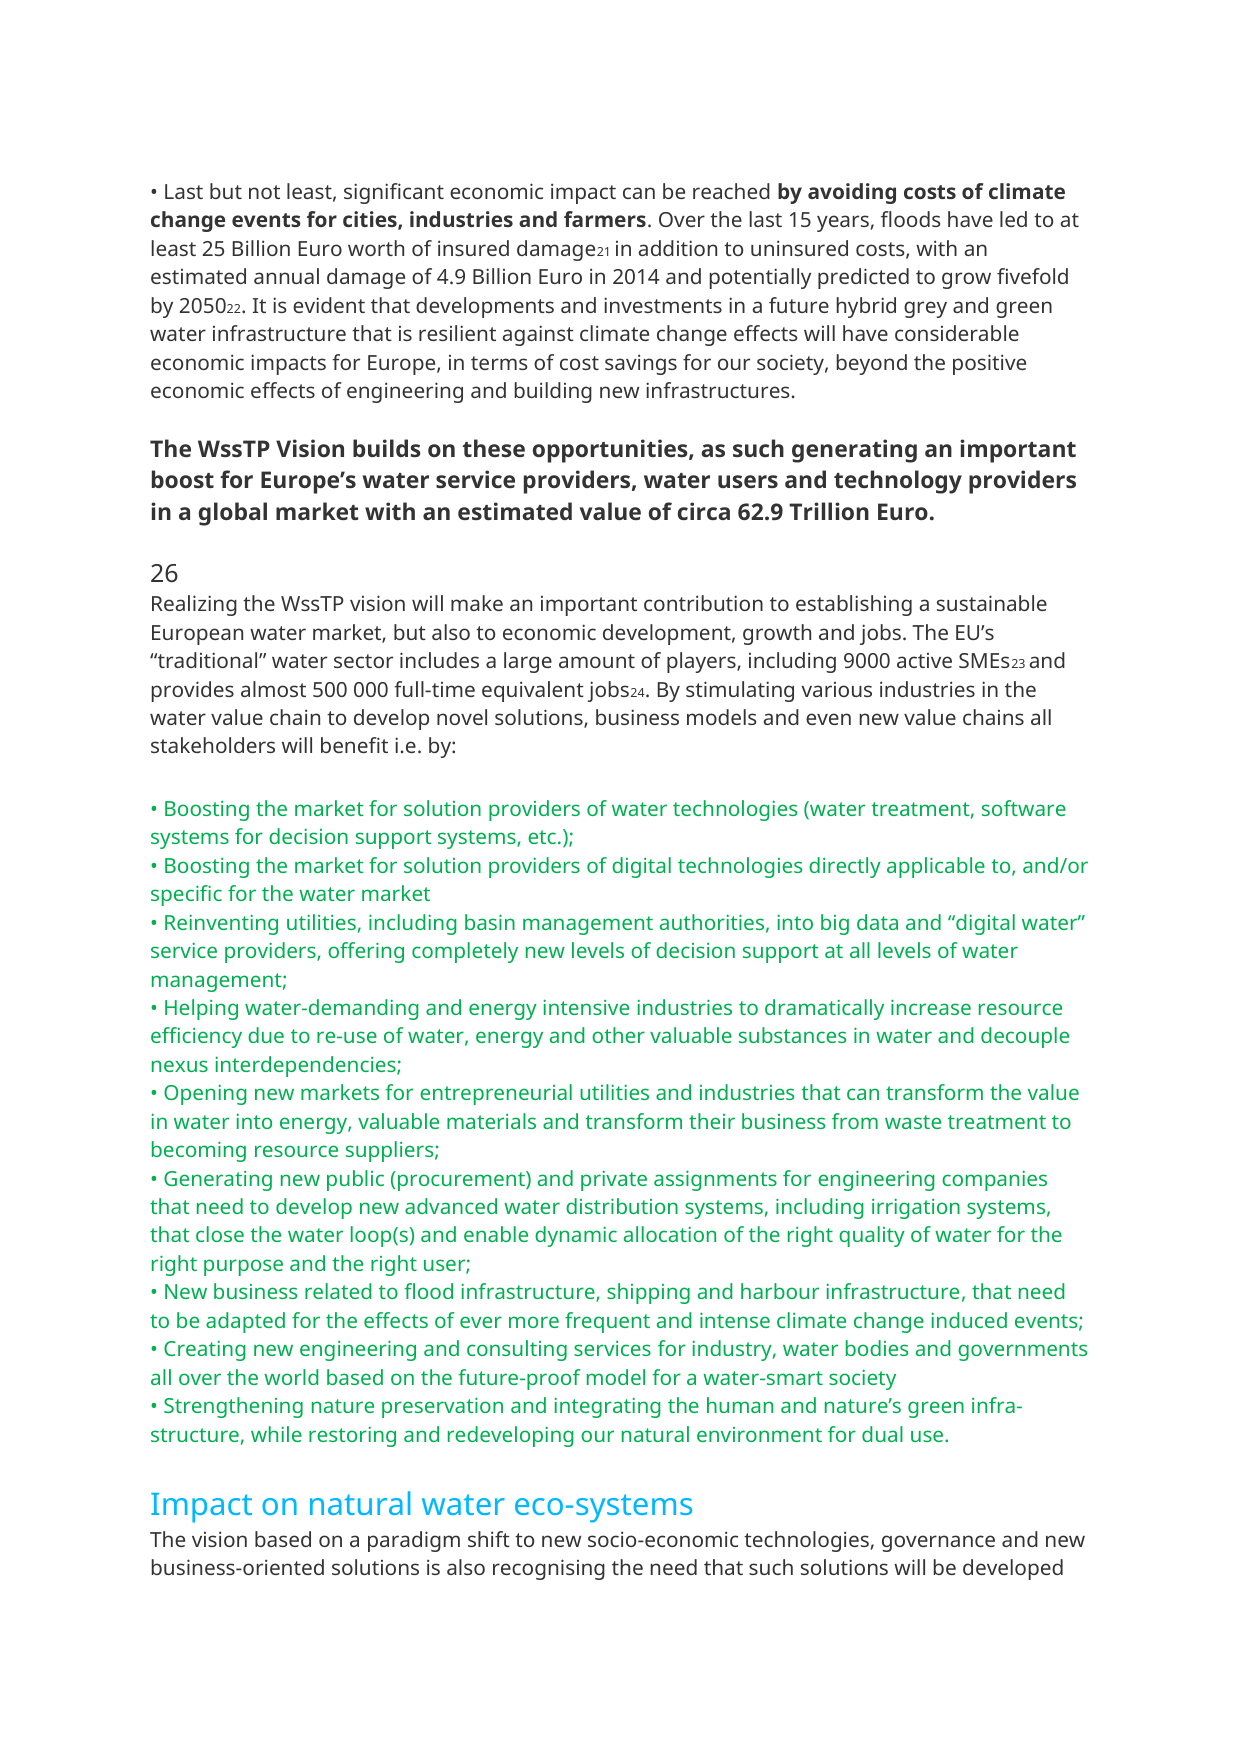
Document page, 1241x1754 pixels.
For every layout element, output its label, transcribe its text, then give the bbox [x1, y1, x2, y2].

text • New business related to flood infrastructure, shipping and harbour infrastructure, that need to be adapted for the effects of ever more frequent and intense climate change induced events; [150, 1277, 1090, 1334]
text • Opening new markets for entrepreneurial utilities and industries that can transform the value in water into energy, valuable materials and transform their business from waste treatment to becoming resource suppliers; [150, 1078, 1090, 1164]
text • Reinventing utilities, including basin management authorities, into big data and “digital water” service providers, offering completely new levels of decision support at all levels of water management; [150, 908, 1090, 993]
text • Helping water-demanding and energy intensive industries to dramatically increase resource efficiency due to re-use of water, energy and other valuable substances in water and decouple nexus interdependencies; [150, 993, 1090, 1078]
text Realizing the WssTP vision will make an important contribution to establishing a sustainable European water market, but also to economic development, growth and jobs. The EU’s “traditional” water sector includes a large amount of players, including 9000 active SMEs23 and provides almost 500 000 full-time equivalent jobs24. By stimulating various industries in the water value chain to develop novel solutions, business models and even new value chains all stakeholders will benefit i.e. by: [150, 589, 1090, 760]
text Impact on natural water eco-systems [150, 1482, 1090, 1525]
text 26 [150, 555, 1090, 589]
text • Generating new public (procurement) and private assignments for engineering companies that need to develop new advanced water distribution systems, including irrigation systems, that close the water loop(s) and enable dynamic allocation of the right quality of water for the right purpose and the right user; [150, 1164, 1090, 1277]
text The WssTP Vision builds on these opportunities, as such generating an important boost for Europe’s water service providers, water users and technology providers in a global market with an estimated value of circa 62.9 Trillion Euro. [150, 433, 1090, 527]
text • Last but not least, significant economic impact can be reached by avoiding costs of climate change events for cities, industries and farmers. Over the last 15 years, floods have led to at least 25 Billion Euro worth of insured damage21 in addition to uninsured costs, with an estimated annual damage of 4.9 Billion Euro in 2014 and potentially predicted to grow fivefold by 205022. It is evident that developments and investments in a future hybrid grey and green water infrastructure that is resilient against climate change effects will have considerable economic impacts for Europe, in terms of cost savings for our society, beyond the positive economic effects of engineering and building new infrastructures. [150, 177, 1090, 405]
text • Boosting the market for solution providers of digital technologies directly applicable to, and/or specific for the water market [150, 851, 1090, 908]
text • Strengthening nature preservation and integrating the human and nature’s green infra-structure, while restoring and redeveloping our natural environment for dual use. [150, 1391, 1090, 1448]
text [150, 1525, 1090, 1582]
text • Creating new engineering and consulting services for industry, water bodies and governments all over the world based on the future-proof model for a water-smart society [150, 1334, 1090, 1391]
text • Boosting the market for solution providers of water technologies (water treatment, software systems for decision support systems, etc.); [150, 794, 1090, 851]
